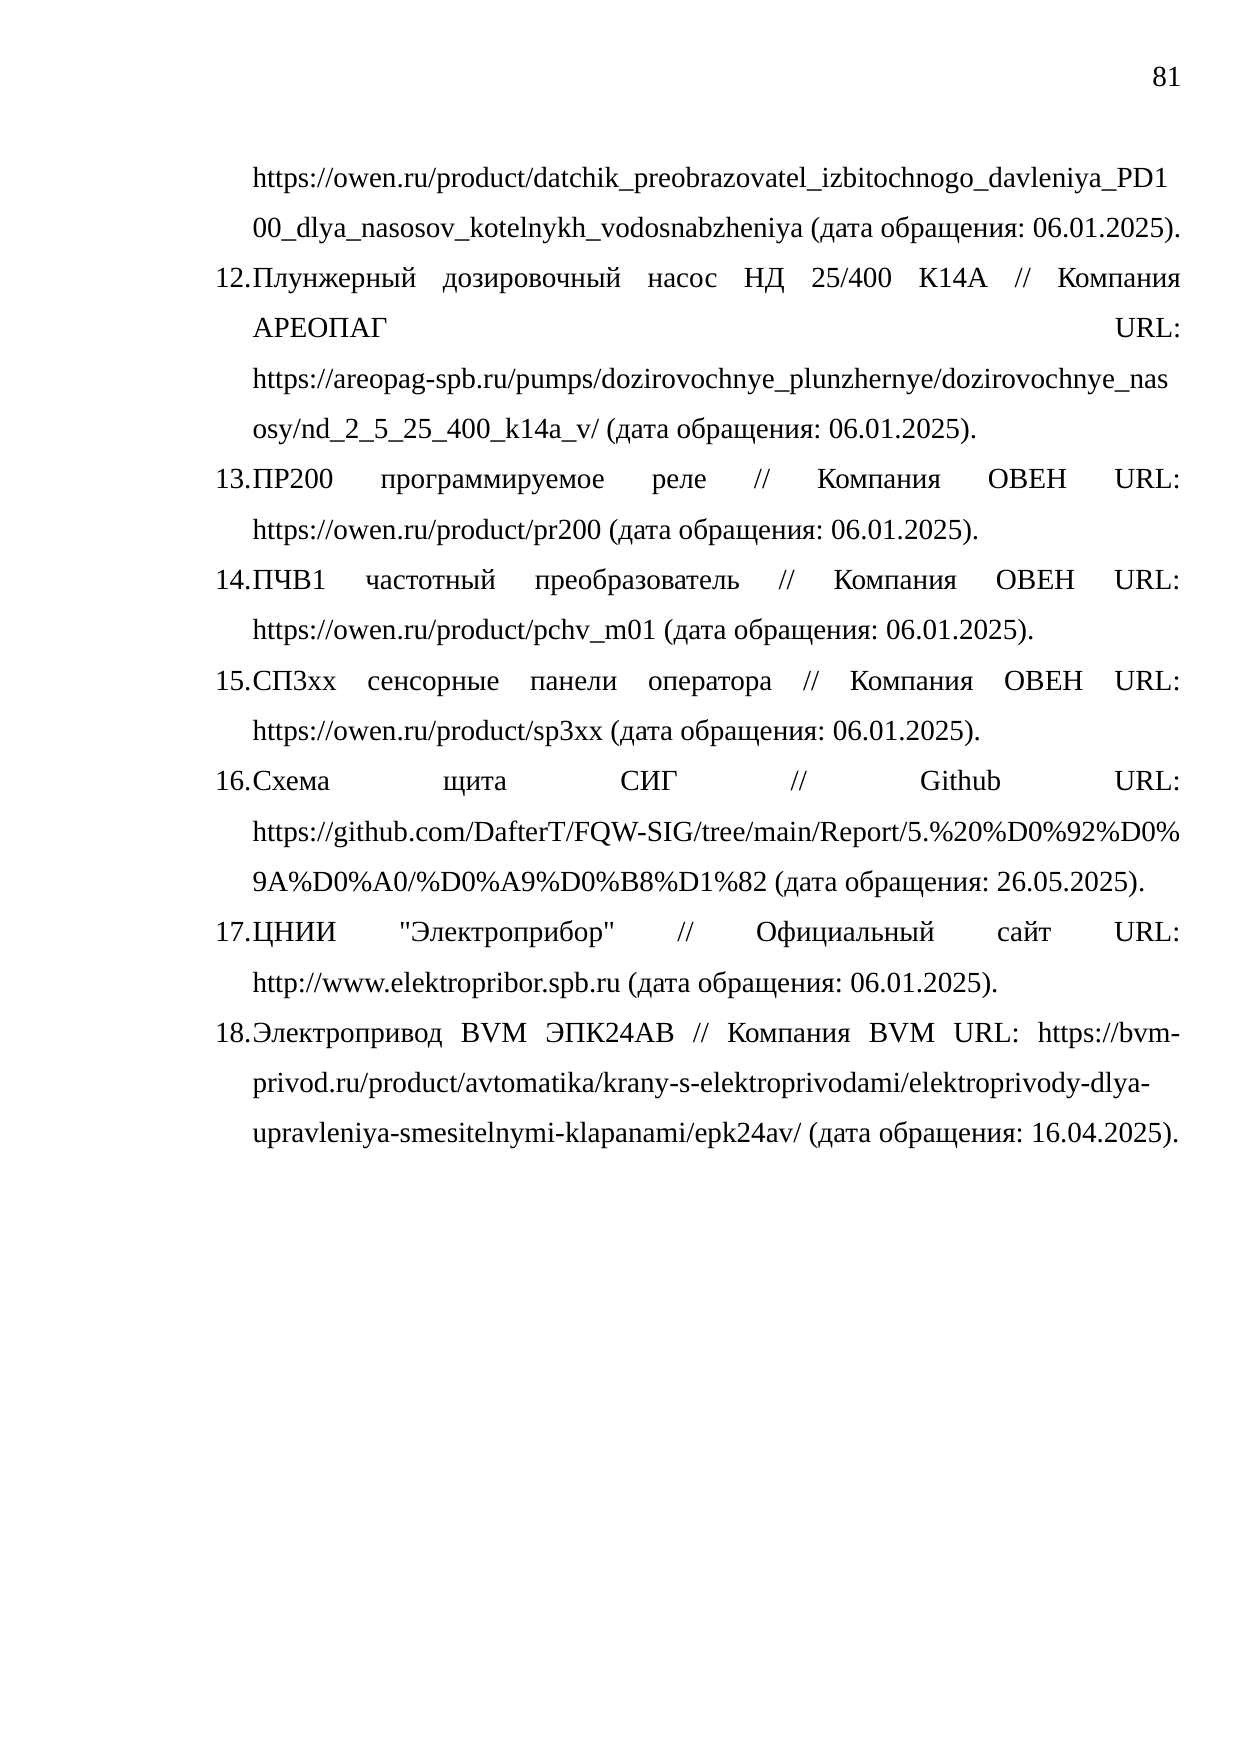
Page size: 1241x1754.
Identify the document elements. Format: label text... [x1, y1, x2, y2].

list ПР200 программируемое реле // Компания ОВЕН URL: https://owen.ru/product/pr200 (дата обращения: 06.01.2025). [215, 462, 1181, 545]
list Плунжерный дозировочный насос НД 25/400 К14А // Компания АРЕОПАГ URL: https://areopag-spb.ru/pumps/dozirovochnye_plunzhernye/dozirovochnye_nasosy/nd_2_5_25_400_k14a_v/ (дата обращения: 06.01.2025). [215, 260, 1181, 445]
list СП3хх сенсорные панели оператора // Компания ОВЕН URL: https://owen.ru/product/sp3xx (дата обращения: 06.01.2025). [215, 663, 1181, 747]
list Схема щита СИГ // Github URL: https://github.com/DafterT/FQW-SIG/tree/main/Report/5.%20%D0%92%D0%9A%D0%A0/%D0%A9%D0%B8%D1%82 (дата обращения: 26.05.2025). [215, 763, 1181, 898]
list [215, 160, 1181, 243]
list ЦНИИ "Электроприбор" // Официальный сайт URL: http://www.elektropribor.spb.ru (дата обращения: 06.01.2025). [215, 914, 1181, 998]
list Электропривод BVM ЭПК24АВ // Компания BVM URL: https://bvm-privod.ru/product/avtomatika/krany-s-elektroprivodami/elektroprivody-dlya-upravleniya-smesitelnymi-klapanami/epk24av/ (дата обращения: 16.04.2025). [215, 1015, 1181, 1149]
list ПЧВ1 частотный преобразователь // Компания ОВЕН URL: https://owen.ru/product/pchv_m01 (дата обращения: 06.01.2025). [215, 562, 1181, 646]
